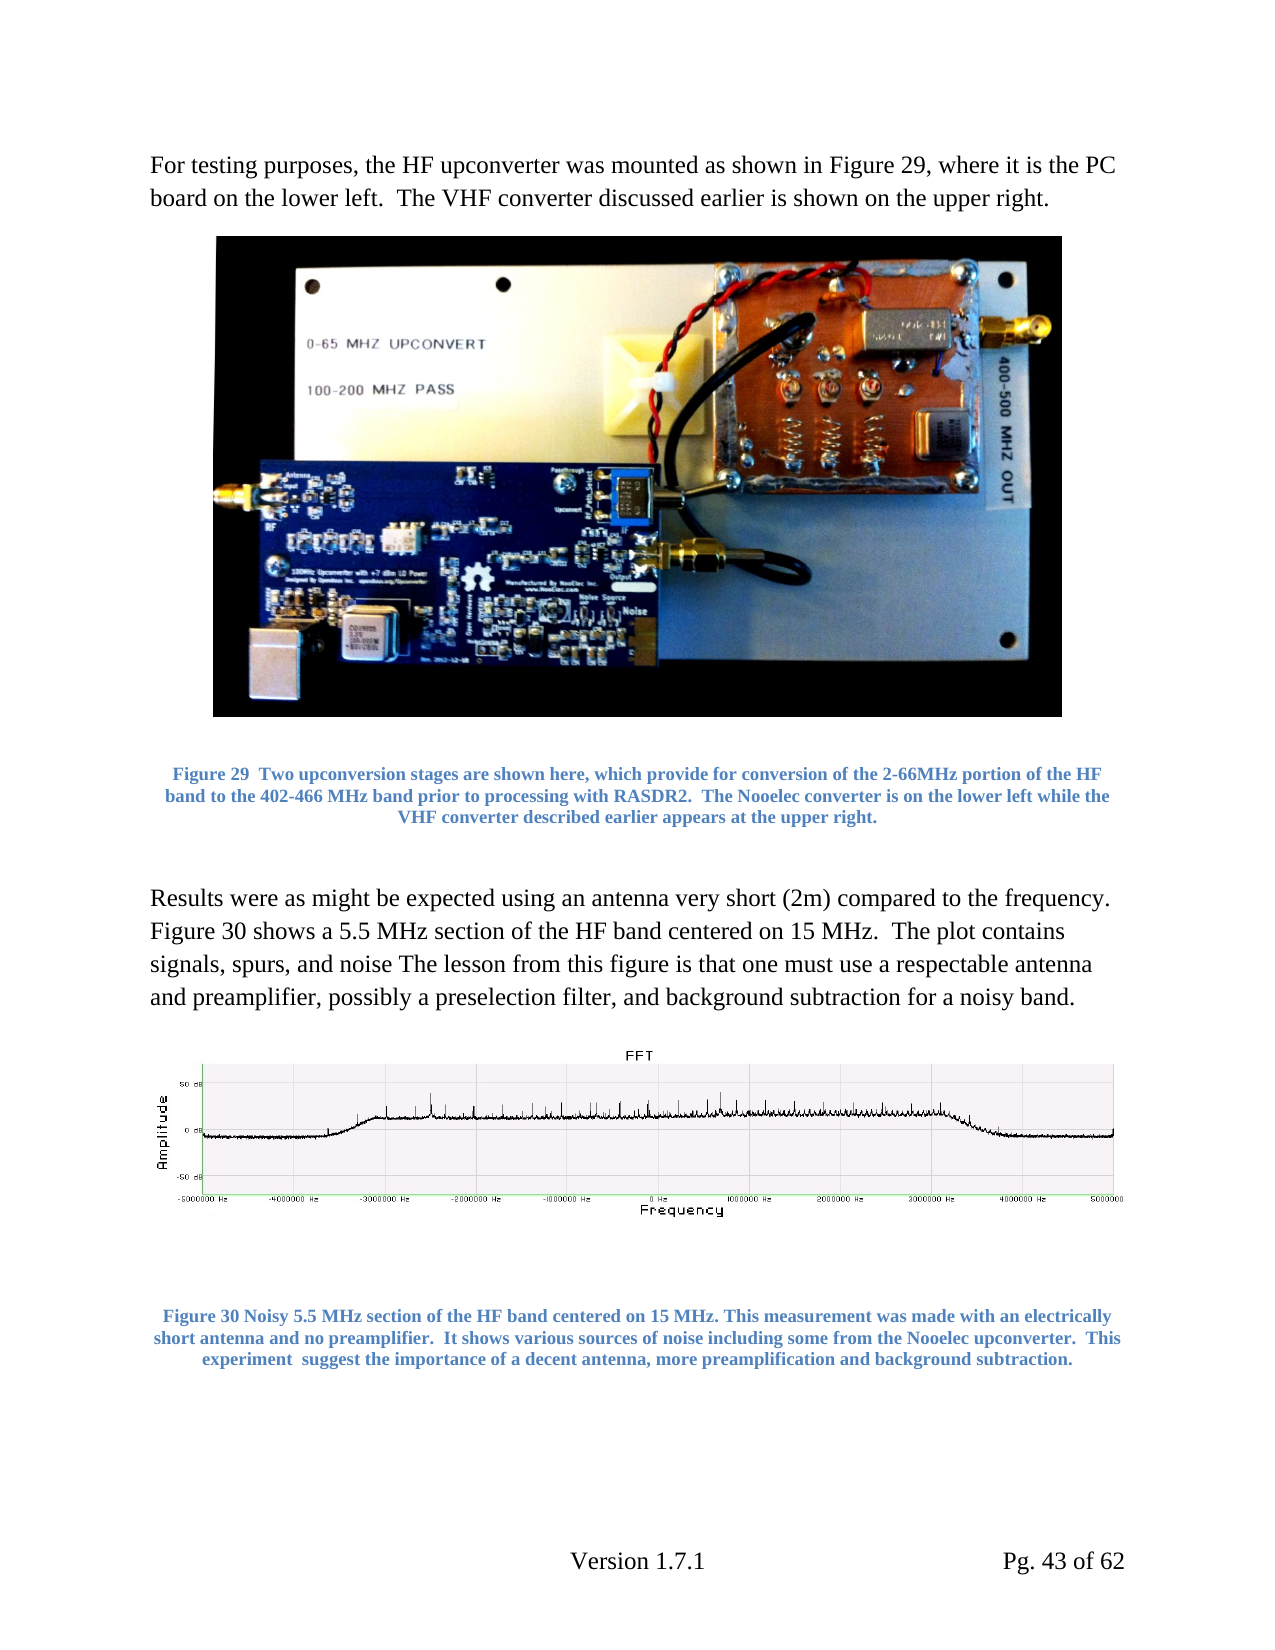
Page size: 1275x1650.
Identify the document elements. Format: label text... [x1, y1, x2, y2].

text For testing purposes, the HF upconverter was mounted as shown in , where it is the PC board on the lower left. The VHF converter discussed earlier is shown on the upper right. [150, 150, 1125, 212]
picture [213, 236, 1062, 717]
text Results were as might be expected using an antenna very short (2m) compared to the frequency. shows a 5.5 MHz section of the HF band centered on 15 MHz. The plot contains signals, spurs, and noise The lesson from this figure is that one must use a respectable antenna and preamplifier, possibly a preselection filter, and background subtraction for a noisy band. [150, 883, 1125, 1011]
